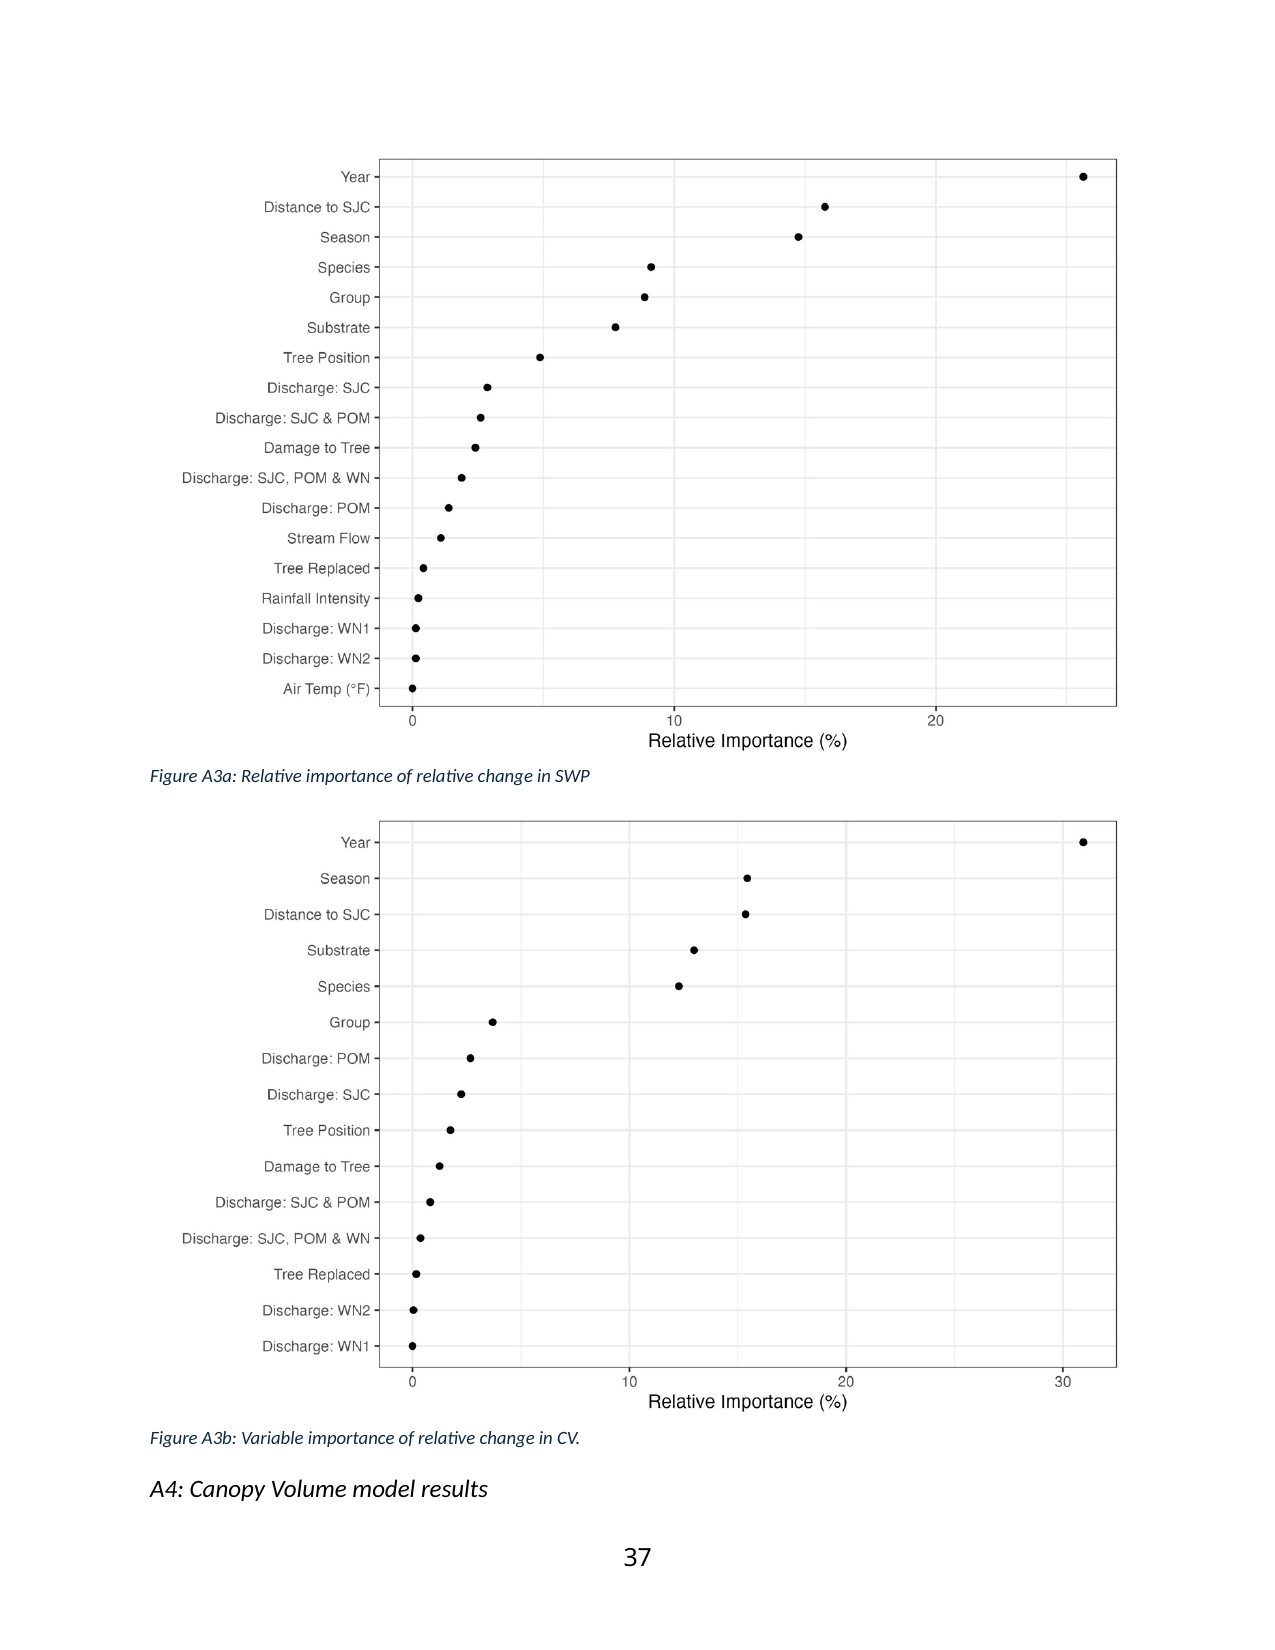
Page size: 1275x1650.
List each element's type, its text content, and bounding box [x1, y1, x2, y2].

text Figure A3b: Variable importance of relative change in CV. [150, 1426, 1125, 1449]
text Figure A3a: Relative importance of relative change in SWP [150, 764, 1125, 787]
picture [150, 811, 1125, 1421]
picture [150, 150, 1125, 760]
text A4: Canopy Volume model results [150, 1473, 1125, 1504]
